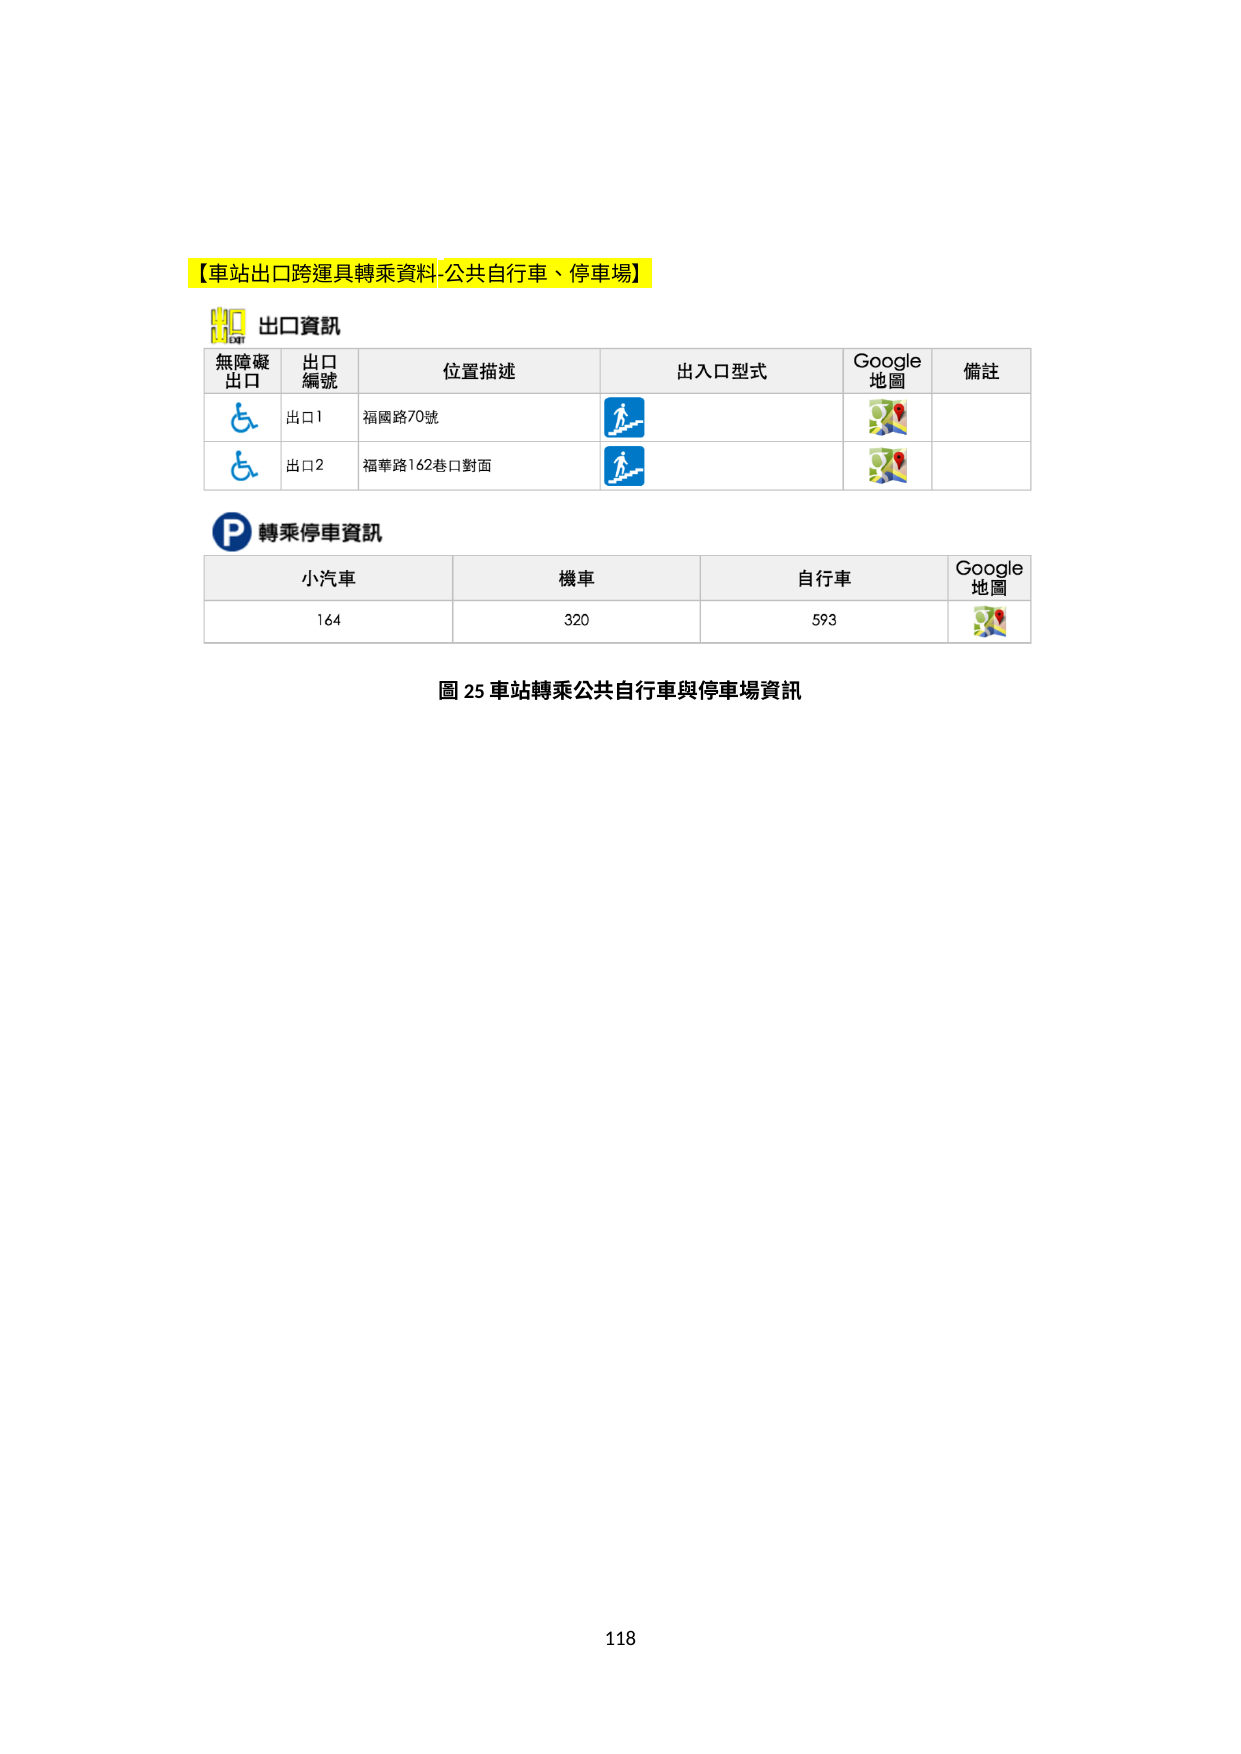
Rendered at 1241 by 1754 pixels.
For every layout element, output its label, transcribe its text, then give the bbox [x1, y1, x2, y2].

text 【車站出口跨運具轉乘資料-公共自行車、停車場】 [187, 252, 1053, 293]
picture [187, 293, 1053, 657]
text 圖 25 車站轉乘公共自行車與停車場資訊 [187, 669, 1053, 710]
